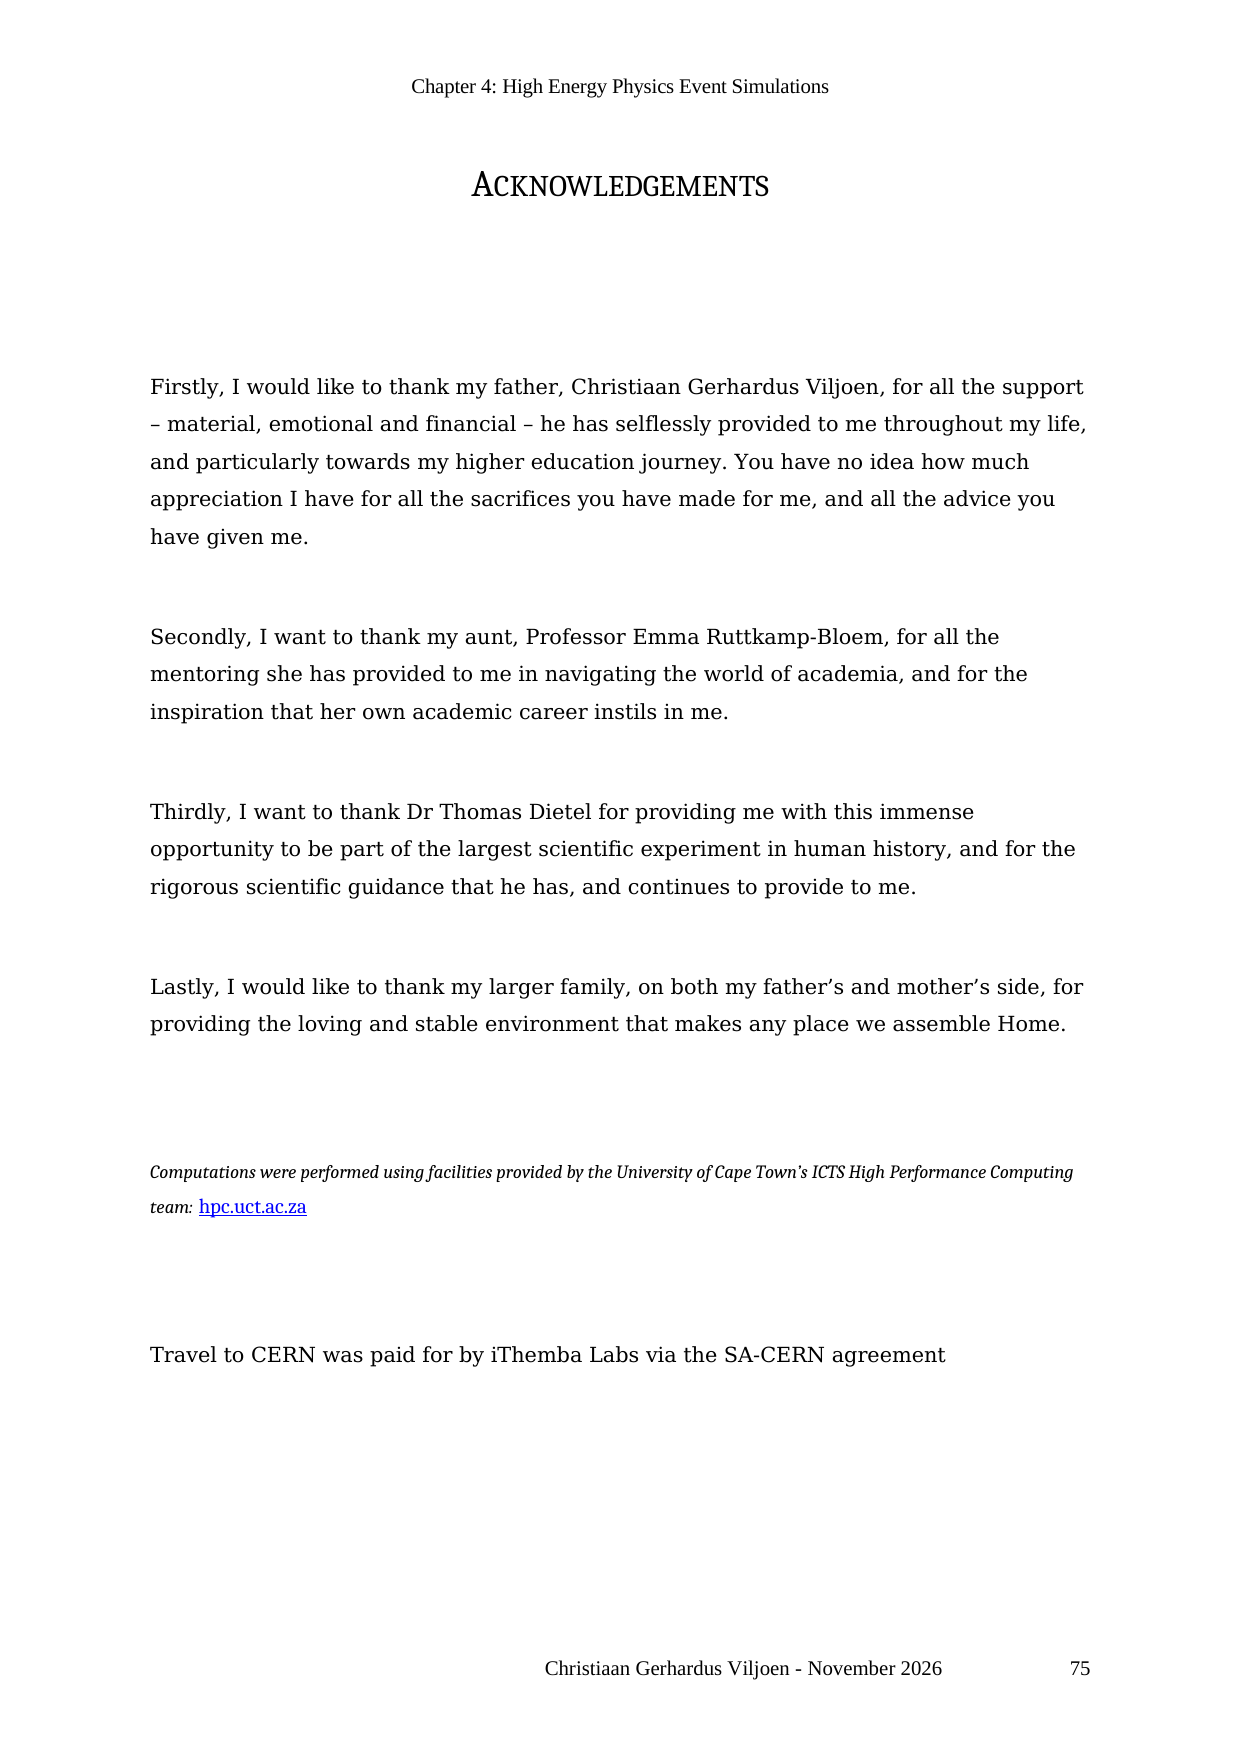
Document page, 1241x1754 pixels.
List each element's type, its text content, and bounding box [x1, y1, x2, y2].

text Firstly, I would like to thank my father, Christiaan Gerhardus Viljoen, for all the support – material, emotional and financial – he has selflessly provided to me throughout my life, and particularly towards my higher education journey. You have no idea how much appreciation I have for all the sacrifices you have made for me, and all the advice you have given me. [150, 374, 1090, 549]
text Lastly, I would like to thank my larger family, on both my father’s and mother’s side, for providing the loving and stable environment that makes any place we assemble Home. [150, 974, 1090, 1036]
text Travel to CERN was paid for by iThemba Labs via the SA-CERN agreement [150, 1342, 1090, 1367]
text Thirdly, I want to thank Dr Thomas Dietel for providing me with this immense opportunity to be part of the largest scientific experiment in human history, and for the rigorous scientific guidance that he has, and continues to provide to me. [150, 799, 1090, 899]
subtitle Acknowledgements [150, 162, 1090, 206]
text Secondly, I want to thank my aunt, Professor Emma Ruttkamp-Bloem, for all the mentoring she has provided to me in navigating the world of academia, and for the inspiration that her own academic career instils in me. [150, 624, 1090, 724]
text Computations were performed using facilities provided by the University of Cape Town’s ICTS High Performance Computing team: hpc.uct.ac.za [150, 1161, 1090, 1219]
